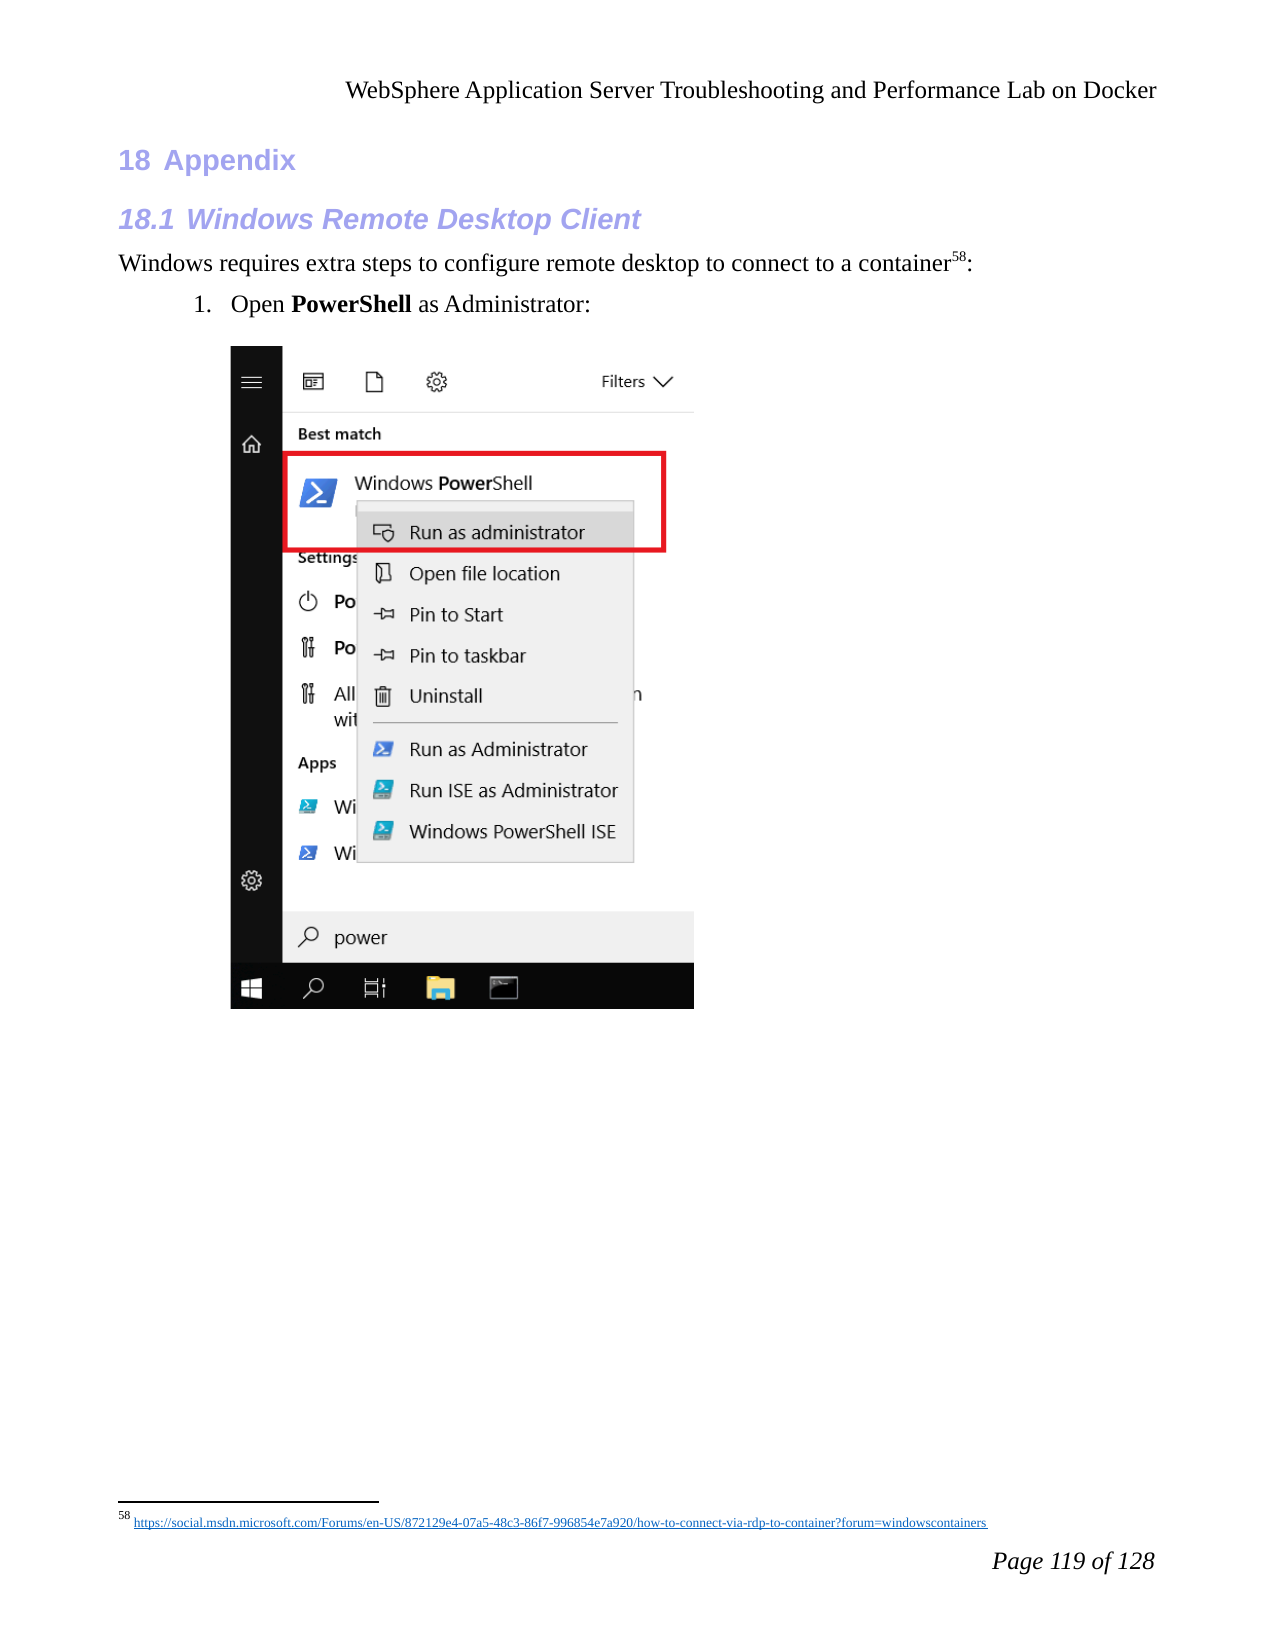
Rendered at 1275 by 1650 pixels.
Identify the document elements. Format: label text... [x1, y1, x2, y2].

subtitle Appendix [118, 143, 1157, 177]
subtitle Windows Remote Desktop Client [118, 202, 1157, 235]
picture [230, 346, 694, 1009]
text Windows requires extra steps to configure remote desktop to connect to a container: [118, 248, 1157, 276]
